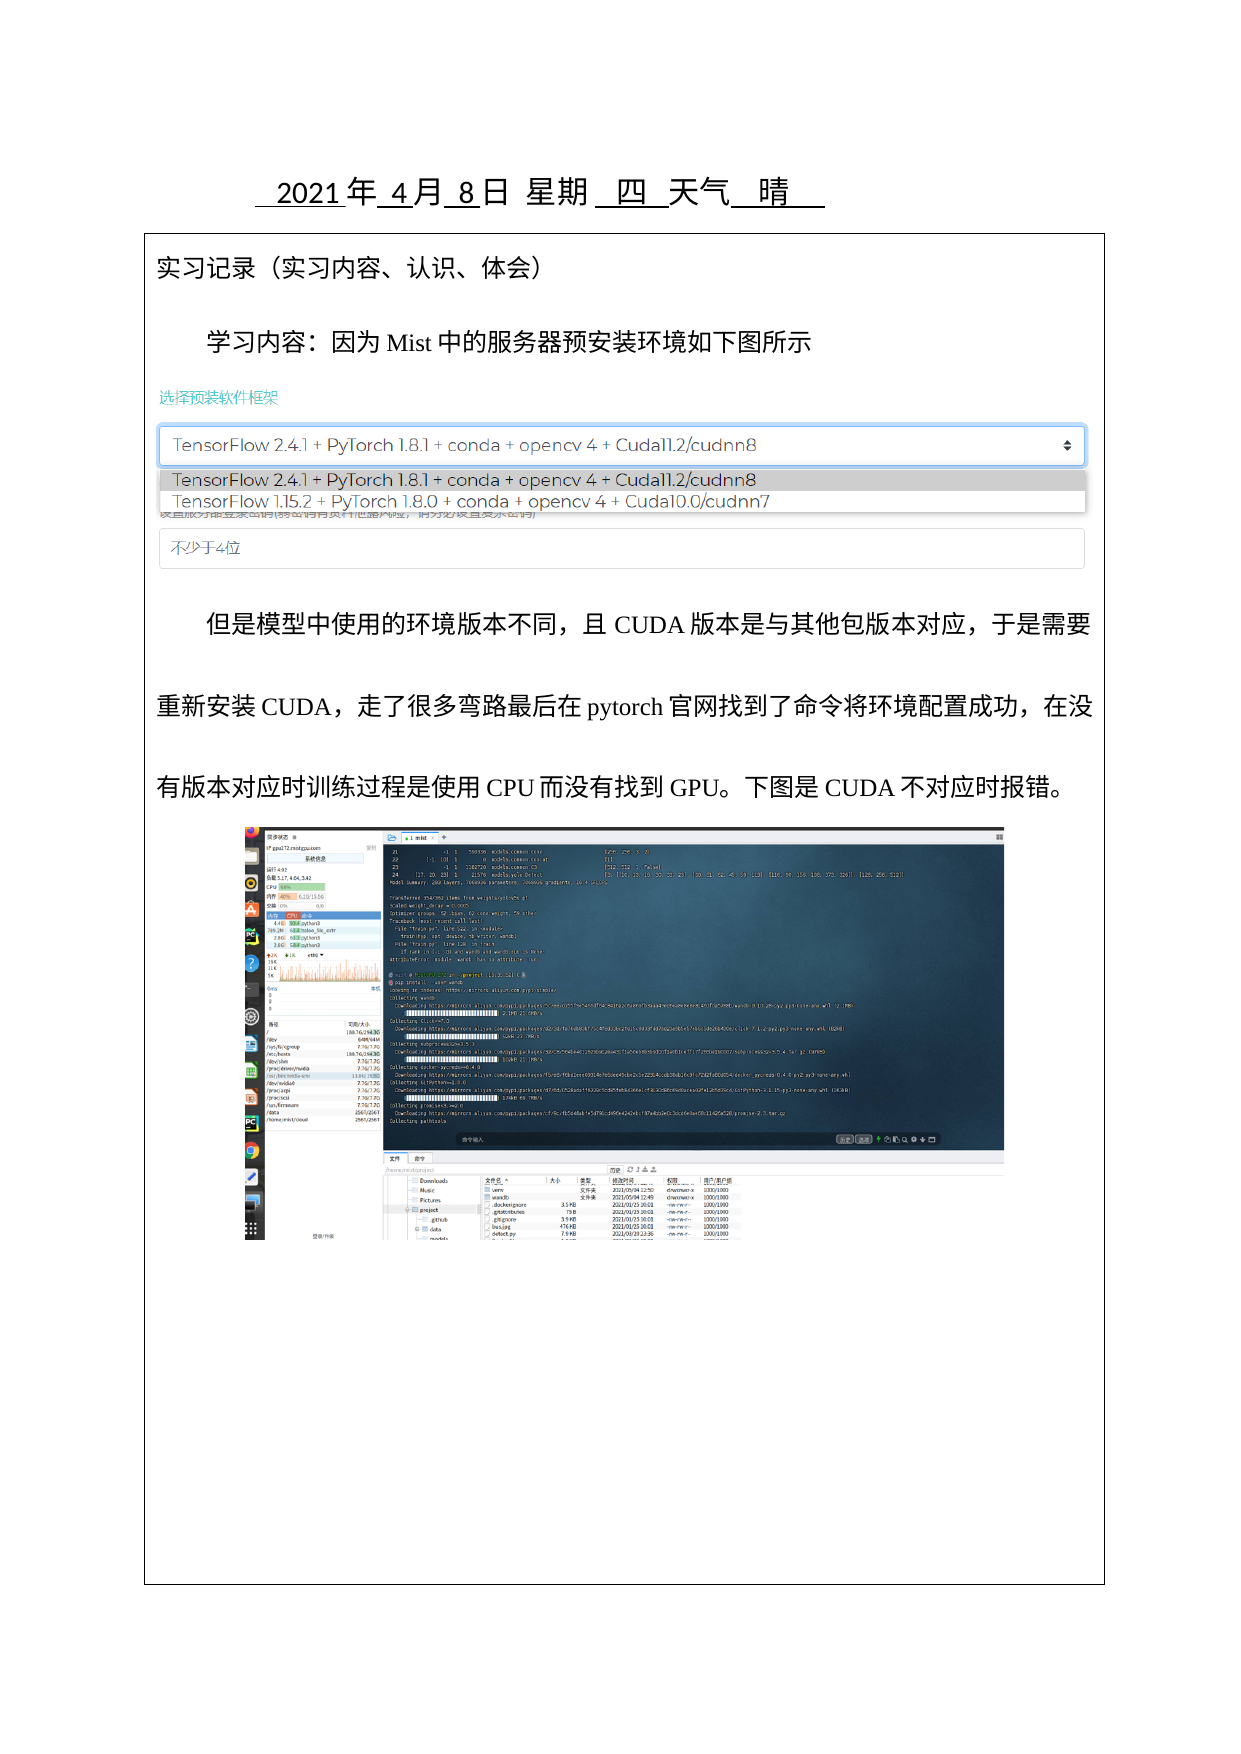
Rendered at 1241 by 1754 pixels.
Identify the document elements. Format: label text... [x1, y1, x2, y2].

picture [245, 827, 1005, 1240]
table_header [145, 234, 1104, 1584]
picture [156, 382, 1094, 570]
text 2021年 4月 8日 星期 四 天气 晴 [130, 157, 1128, 222]
